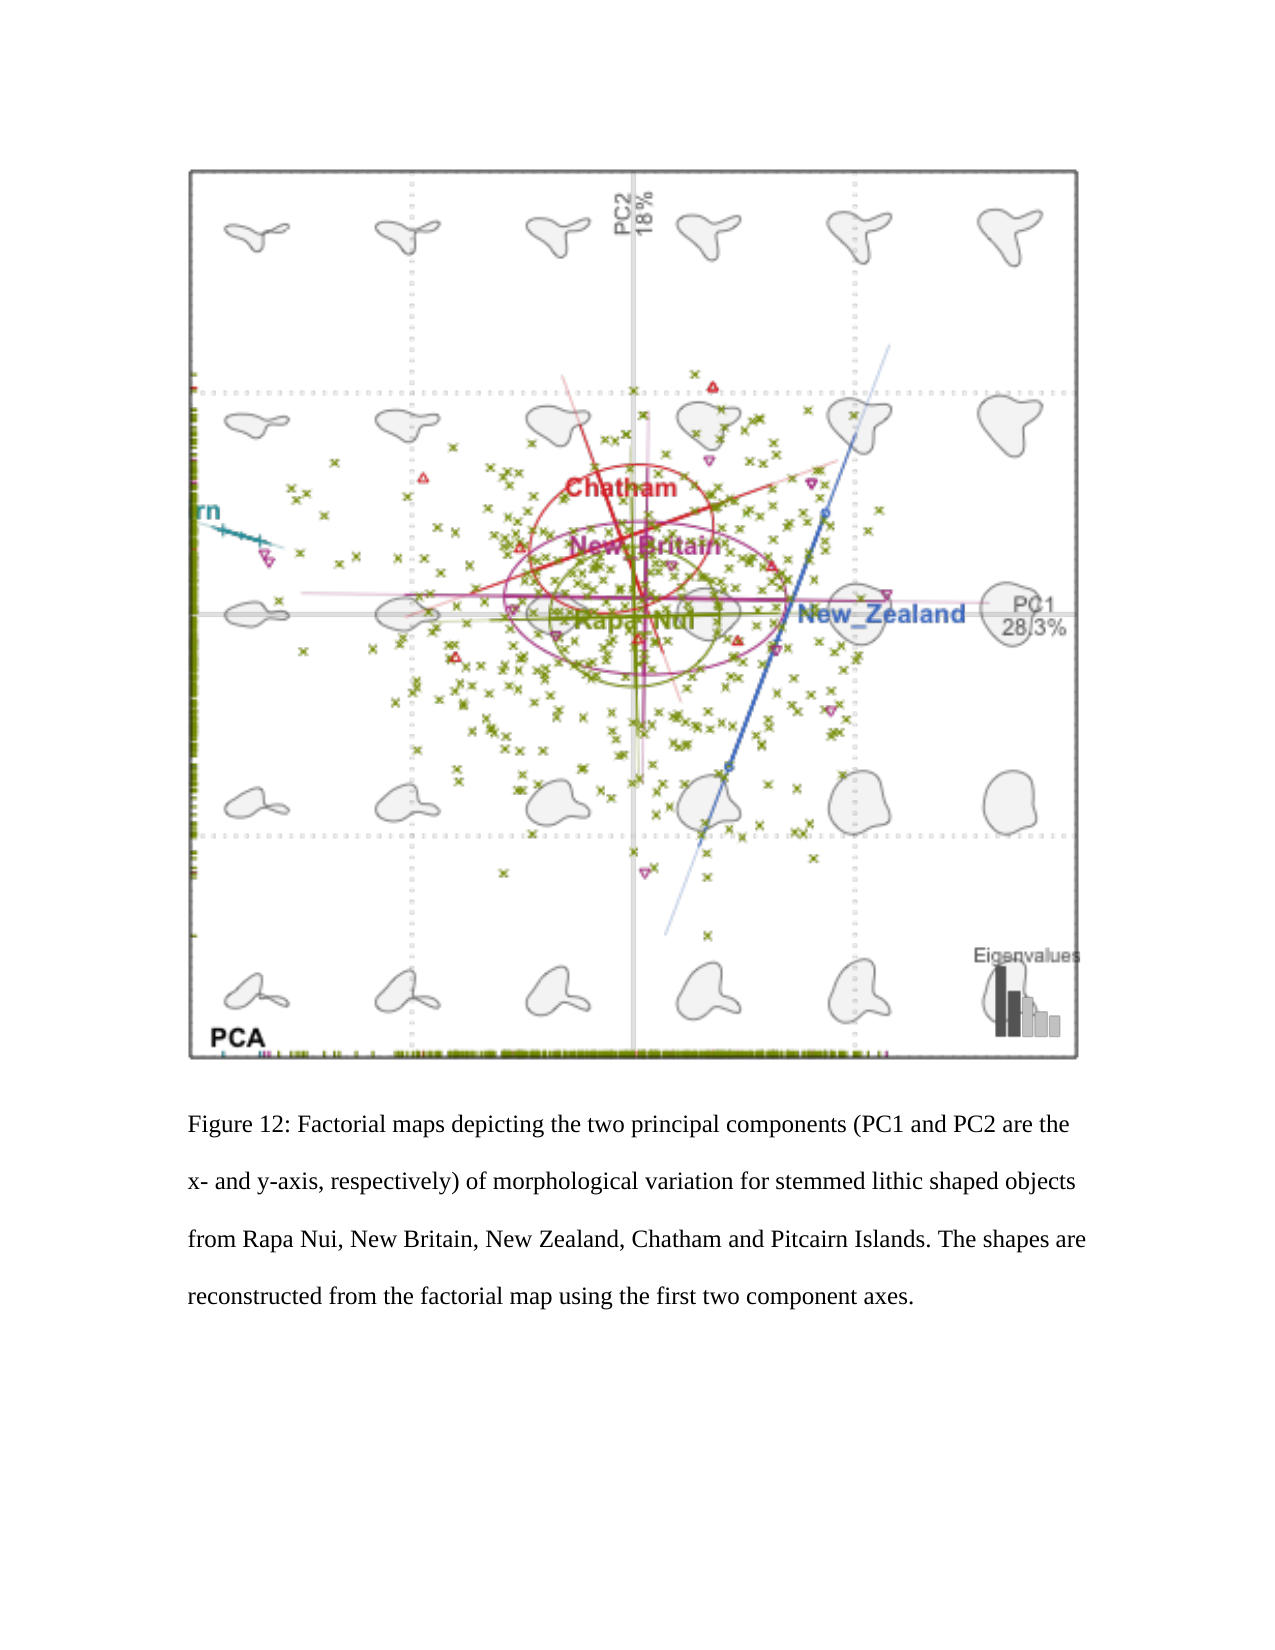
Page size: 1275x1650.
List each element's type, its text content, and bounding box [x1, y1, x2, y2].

text Figure 12: Factorial maps depicting the two principal components (PC1 and PC2 are the x- and y-axis, respectively) of morphological variation for stemmed lithic shaped objects from Rapa Nui, New Britain, New Zealand, Chatham and Pitcairn Islands. The shapes are reconstructed from the factorial map using the first two component axes. [187, 1109, 1087, 1310]
picture [187, 168, 1080, 1062]
